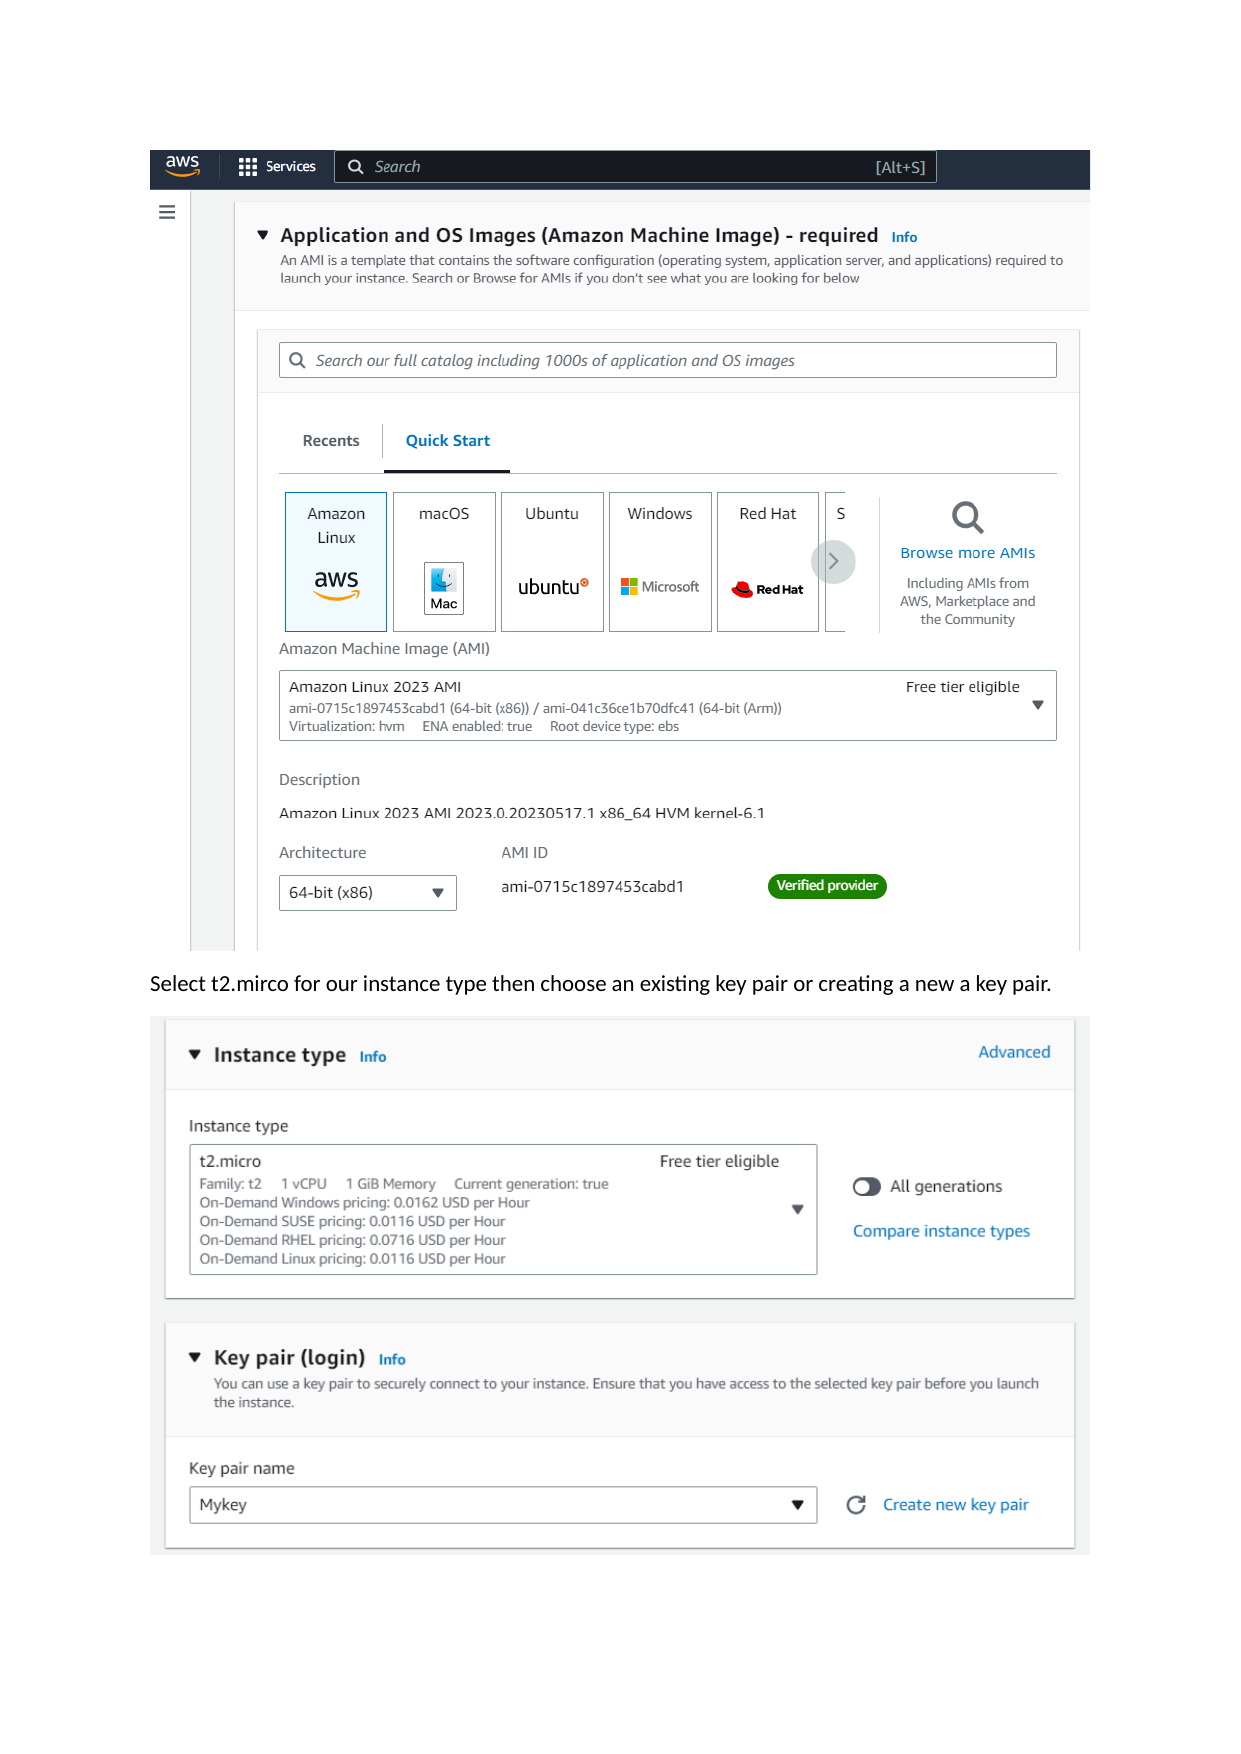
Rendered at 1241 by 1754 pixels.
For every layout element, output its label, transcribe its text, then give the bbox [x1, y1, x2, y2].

text Select t2.mirco for our instance type then choose an existing key pair or creating a new a key pair. [150, 969, 1090, 997]
picture [150, 150, 1091, 951]
picture [150, 1016, 1091, 1555]
